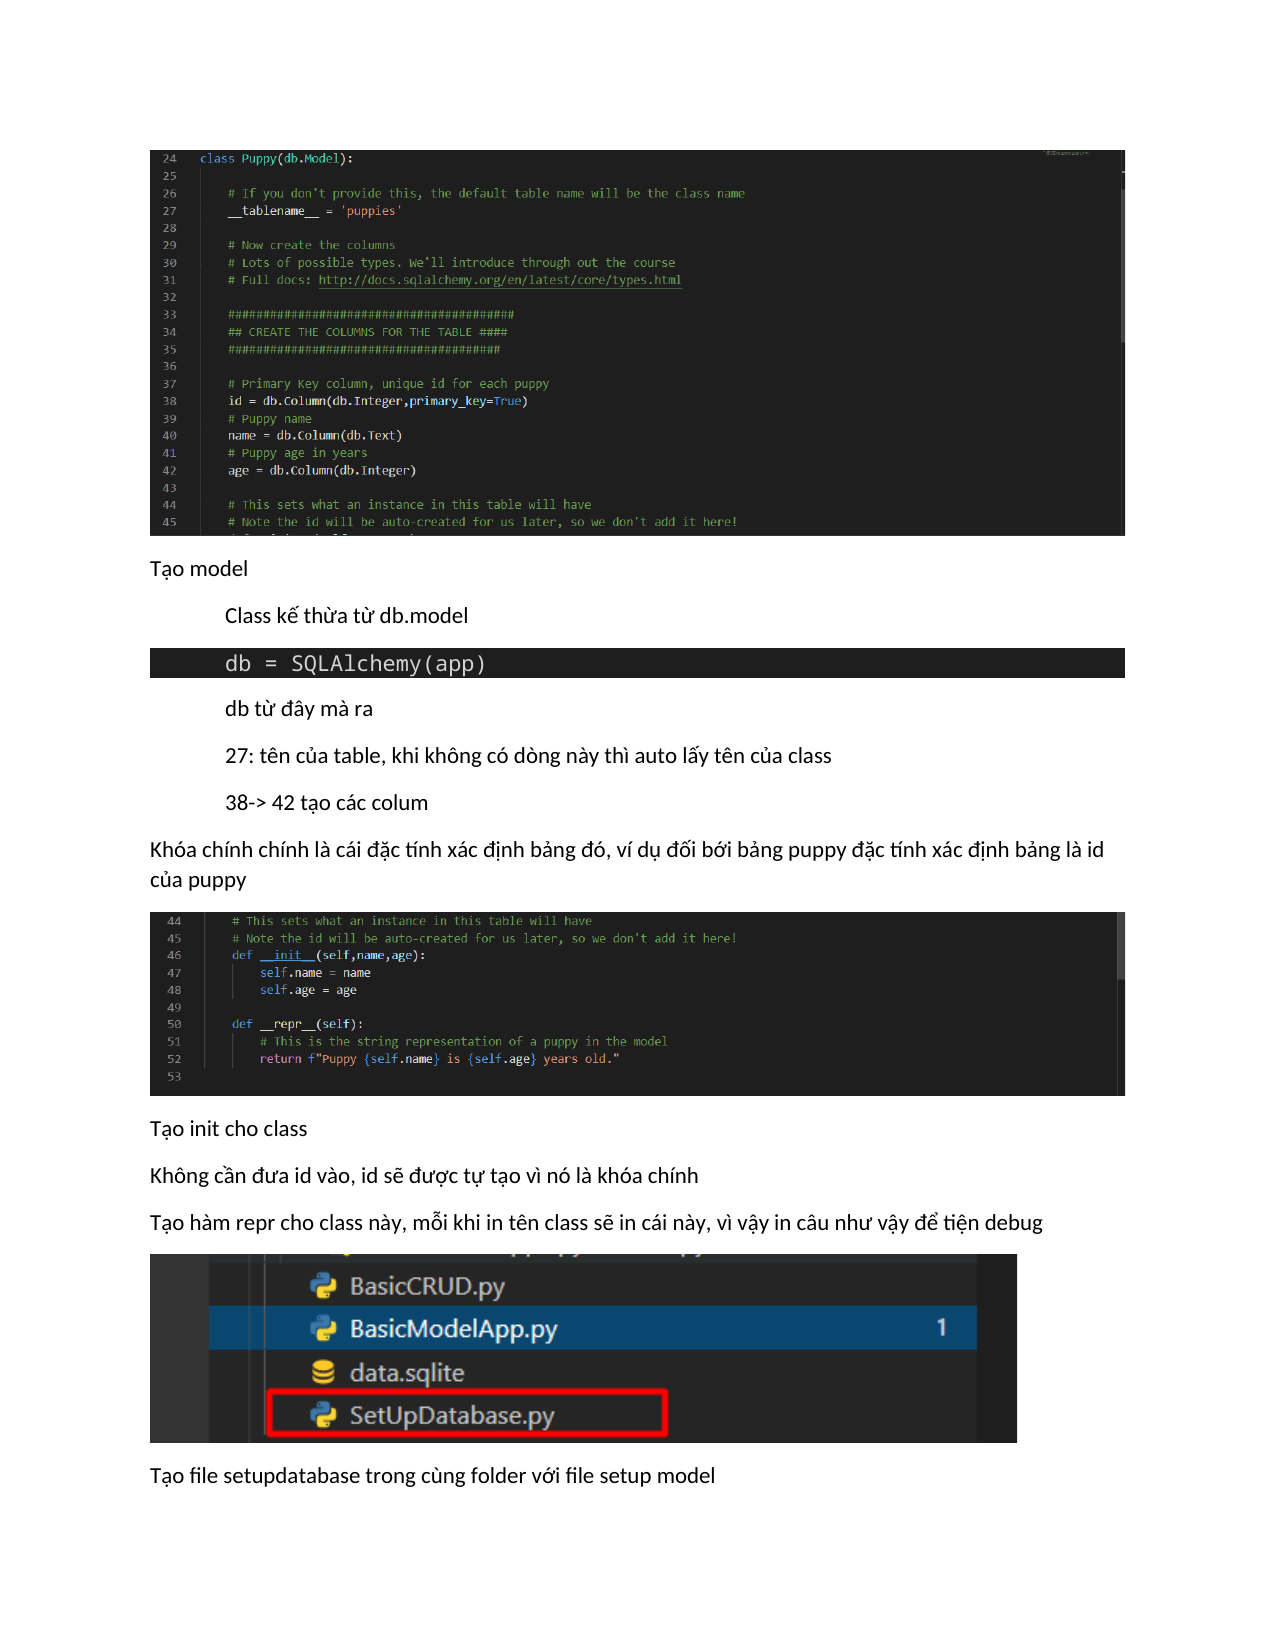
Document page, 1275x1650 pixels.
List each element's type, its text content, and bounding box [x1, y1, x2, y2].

text 27: tên của table, khi không có dòng này thì auto lấy tên của class [150, 741, 1125, 769]
text 38-> 42 tạo các colum [150, 788, 1125, 816]
text Không cần đưa id vào, id sẽ được tự tạo vì nó là khóa chính [150, 1161, 1125, 1189]
text Khóa chính chính là cái đặc tính xác định bảng đó, ví dụ đối bới bảng puppy đặc tính xác định bảng là id của puppy [150, 835, 1125, 893]
text Tạo file setupdatabase trong cùng folder với file setup model [150, 1461, 1125, 1489]
text db = SQLAlchemy(app) [150, 648, 1125, 678]
text Class kế thừa từ db.model [150, 601, 1125, 629]
text db từ đây mà ra [150, 694, 1125, 722]
picture [150, 150, 1125, 536]
text Tạo model [150, 554, 1125, 582]
picture [150, 1254, 1018, 1443]
text Tạo hàm repr cho class này, mỗi khi in tên class sẽ in cái này, vì vậy in câu như vậy để tiện debug [150, 1208, 1125, 1236]
picture [150, 912, 1125, 1096]
text Tạo init cho class [150, 1114, 1125, 1142]
